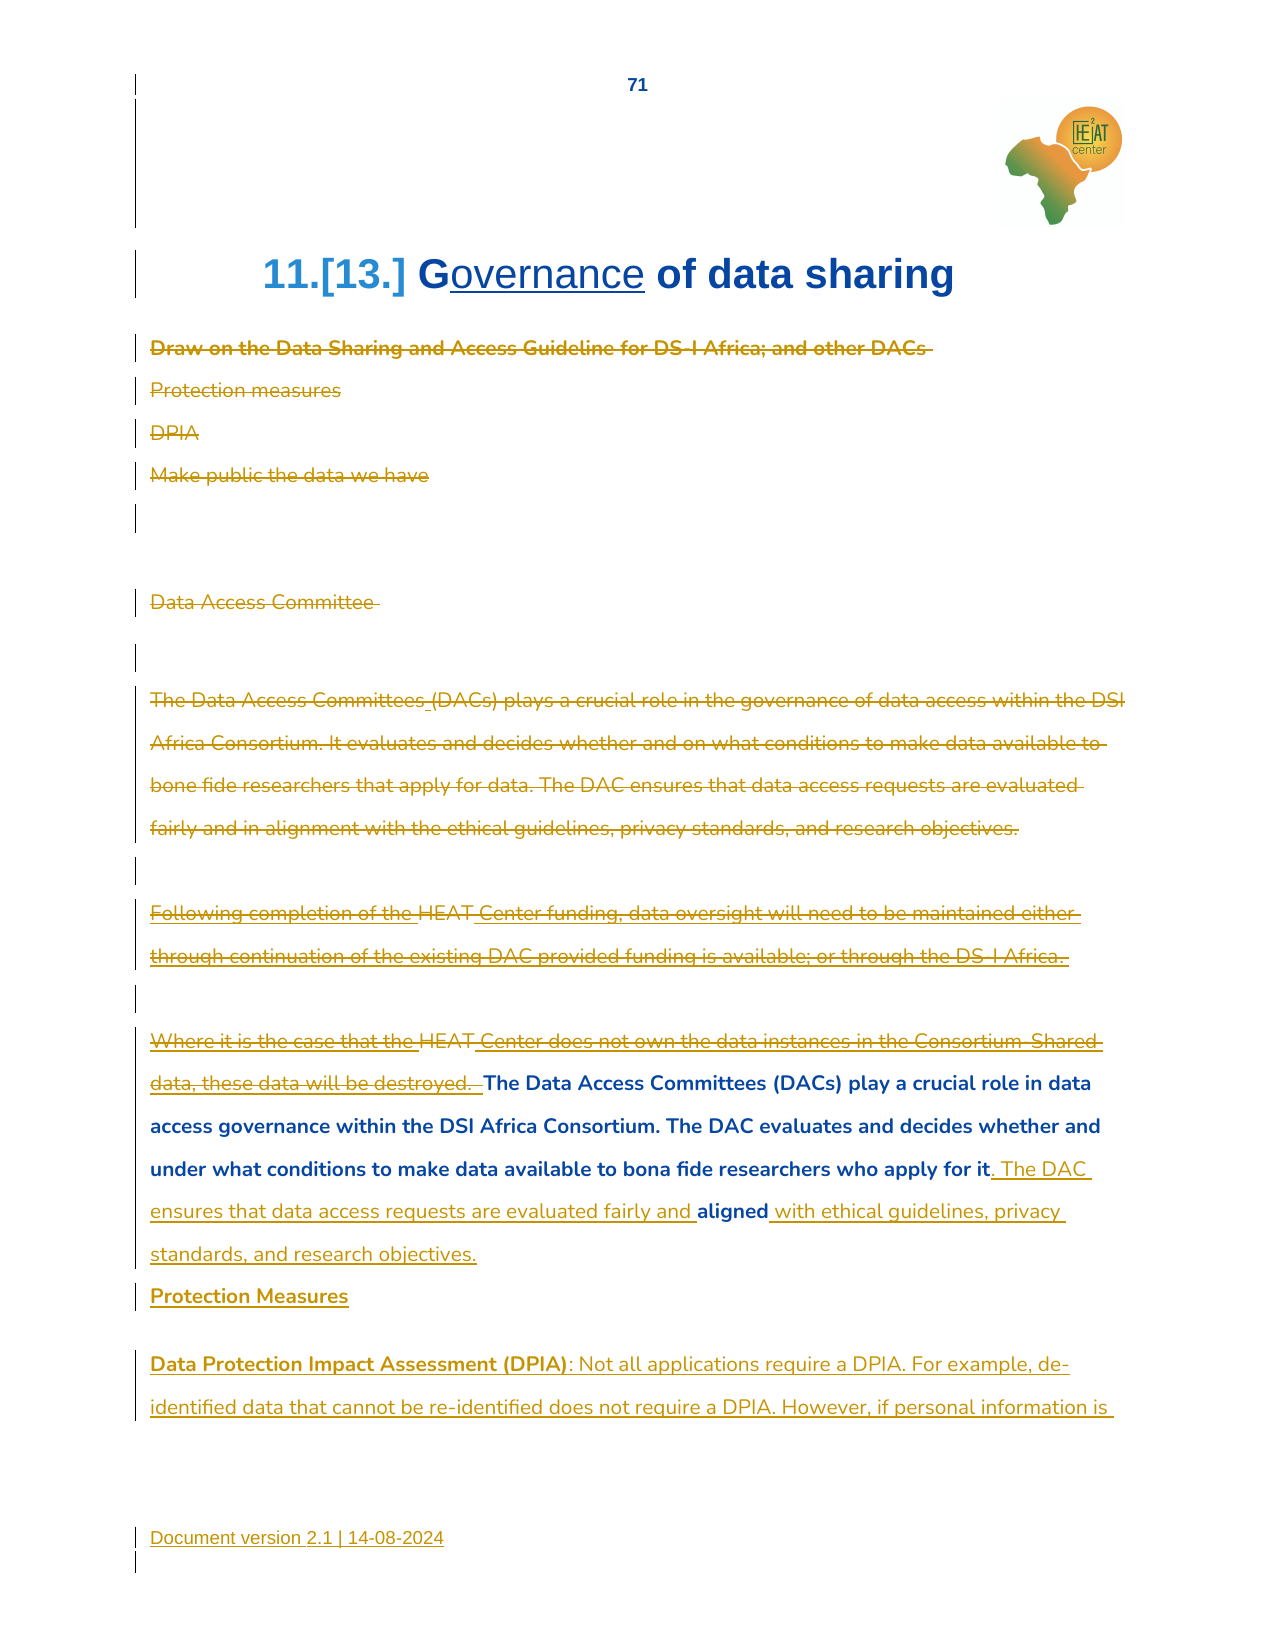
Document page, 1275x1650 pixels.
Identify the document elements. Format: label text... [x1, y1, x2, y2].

picture [1000, 98, 1125, 228]
subtitle G of data sharing [262, 249, 1125, 297]
text The Data Access Committees (DACs) play a crucial role in data access governance within the DSI Africa Consortium. The DAC evaluates and decides whether and under what conditions to make data available to bona fide researchers who apply for italigned [150, 1027, 1125, 1269]
